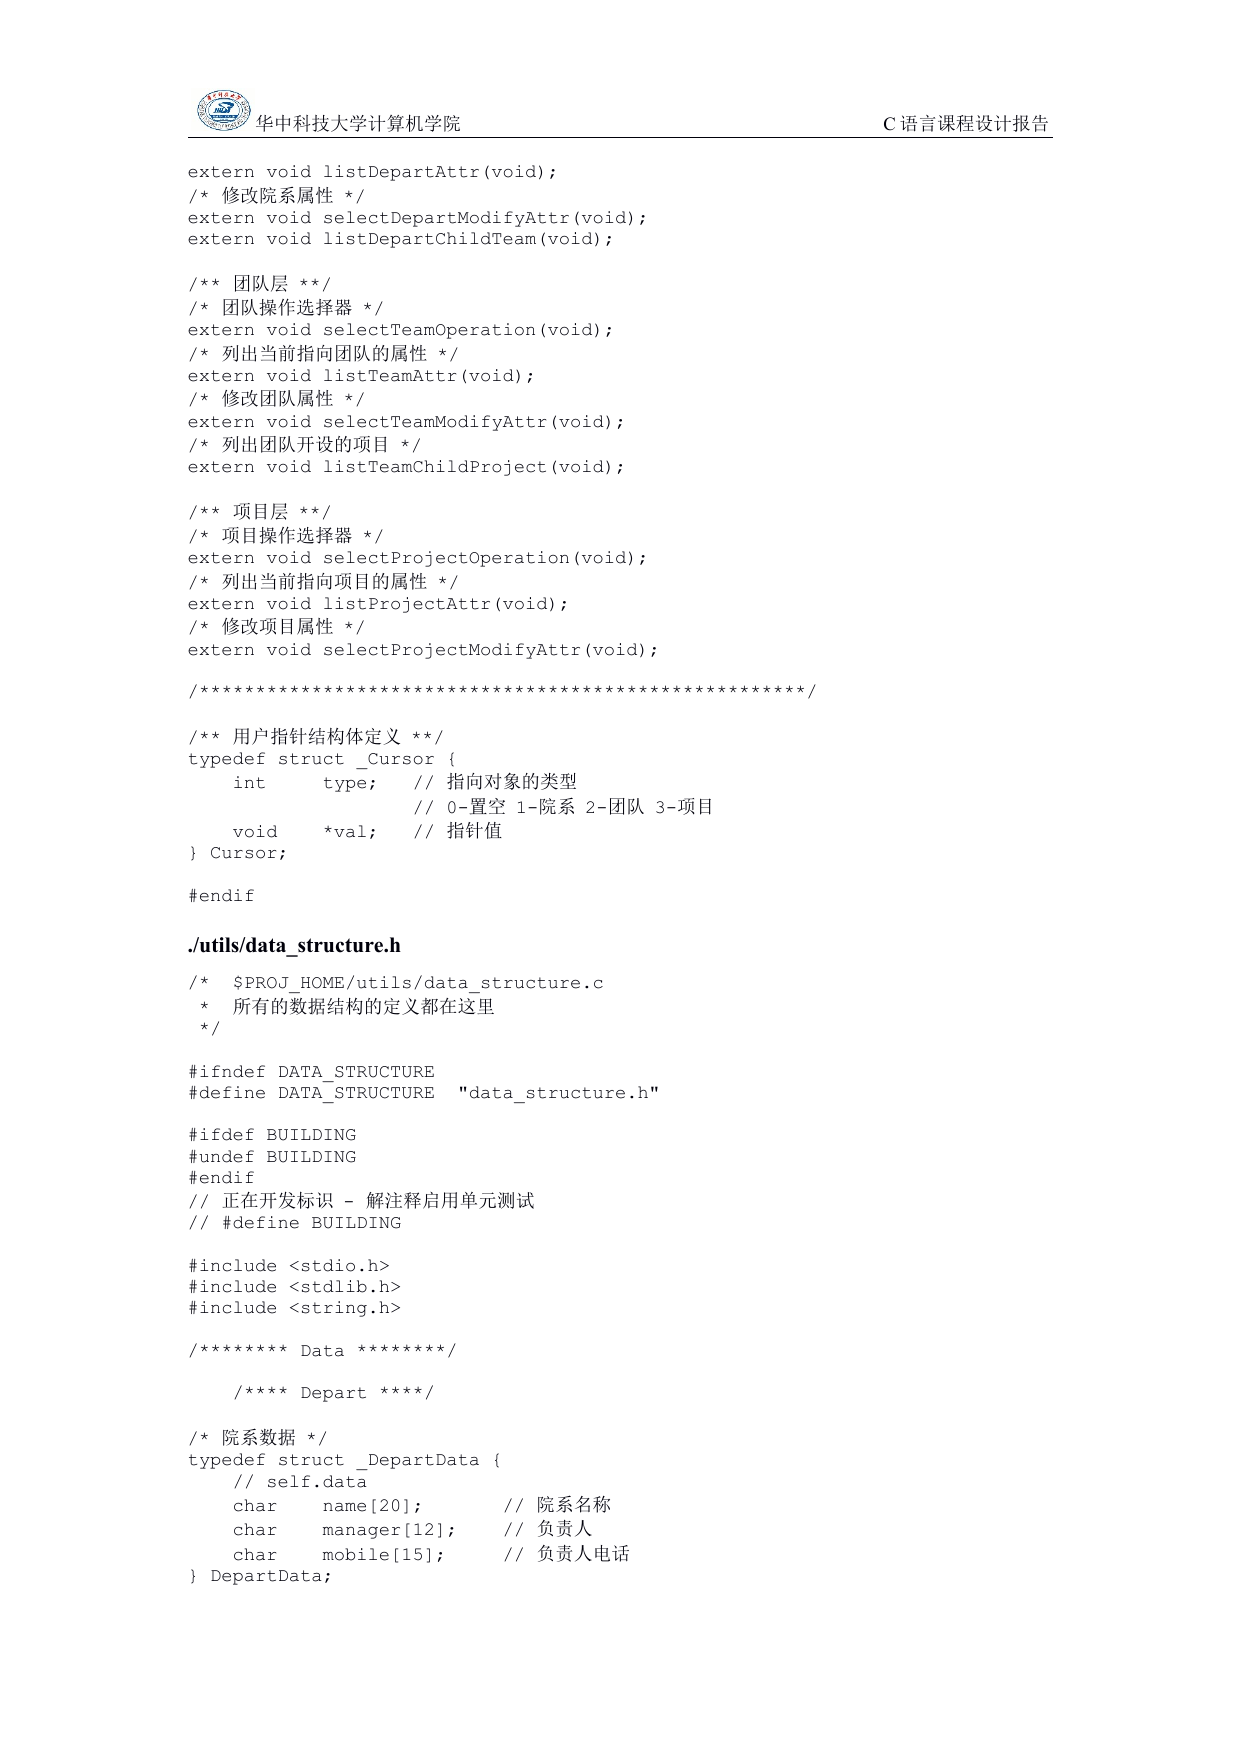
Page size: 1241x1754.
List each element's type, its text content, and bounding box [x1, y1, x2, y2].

text typedef struct _Cursor { [187, 749, 1053, 770]
text #endif [187, 886, 1053, 907]
text /** 用户指针结构体定义 **/ [187, 724, 1053, 749]
text */ [187, 1019, 1053, 1040]
text extern void selectProjectOperation(void); [187, 548, 1053, 569]
text #include <stdlib.h> [187, 1277, 1053, 1298]
text /** 项目层 **/ [187, 499, 1053, 524]
text extern void selectTeamModifyAttr(void); [187, 411, 1053, 433]
text // 0-置空 1-院系 2-团队 3-项目 [187, 794, 1053, 819]
text } DepartData; [187, 1566, 1053, 1587]
text #endif [187, 1168, 1053, 1189]
text extern void selectTeamOperation(void); [187, 320, 1053, 341]
text /* 修改院系属性 */ [187, 183, 1053, 208]
subtitle ./utils/data_structure.h [187, 928, 1053, 961]
text /* 列出当前指向项目的属性 */ [187, 569, 1053, 594]
text * 所有的数据结构的定义都在这里 [187, 994, 1053, 1019]
text typedef struct _DepartData { [187, 1450, 1053, 1471]
text extern void listDepartChildTeam(void); [187, 229, 1053, 250]
text // #define BUILDING [187, 1213, 1053, 1234]
text /* 修改项目属性 */ [187, 615, 1053, 639]
text extern void listDepartAttr(void); [187, 162, 1053, 183]
text /* 列出当前指向团队的属性 */ [187, 341, 1053, 366]
text // 正在开发标识 - 解注释启用单元测试 [187, 1189, 1053, 1213]
text } Cursor; [187, 843, 1053, 864]
text char name[20]; // 院系名称 [187, 1493, 1053, 1517]
text #include <string.h> [187, 1298, 1053, 1319]
text /* 团队操作选择器 */ [187, 296, 1053, 320]
text /** 团队层 **/ [187, 271, 1053, 296]
text /* $PROJ_HOME/utils/data_structure.c [187, 973, 1053, 994]
text extern void listProjectAttr(void); [187, 594, 1053, 615]
text extern void listTeamAttr(void); [187, 366, 1053, 387]
text /******** Data ********/ [187, 1341, 1053, 1362]
text int type; // 指向对象的类型 [187, 770, 1053, 794]
picture [191, 88, 255, 131]
text /* 院系数据 */ [187, 1426, 1053, 1450]
text /* 修改团队属性 */ [187, 387, 1053, 411]
text /* 项目操作选择器 */ [187, 524, 1053, 548]
text #include <stdio.h> [187, 1256, 1053, 1277]
text /* 列出团队开设的项目 */ [187, 433, 1053, 457]
text #ifndef DATA_STRUCTURE [187, 1061, 1053, 1083]
text char manager[12]; // 负责人 [187, 1517, 1053, 1541]
text extern void selectDepartModifyAttr(void); [187, 208, 1053, 229]
text #ifdef BUILDING [187, 1125, 1053, 1146]
text // self.data [187, 1471, 1053, 1493]
text char mobile[15]; // 负责人电话 [187, 1541, 1053, 1566]
text /**** Depart ****/ [187, 1383, 1053, 1404]
text extern void listTeamChildProject(void); [187, 457, 1053, 478]
text void *val; // 指针值 [187, 819, 1053, 843]
text #undef BUILDING [187, 1146, 1053, 1168]
text /******************************************************/ [187, 682, 1053, 703]
text extern void selectProjectModifyAttr(void); [187, 639, 1053, 661]
text #define DATA_STRUCTURE "data_structure.h" [187, 1083, 1053, 1104]
